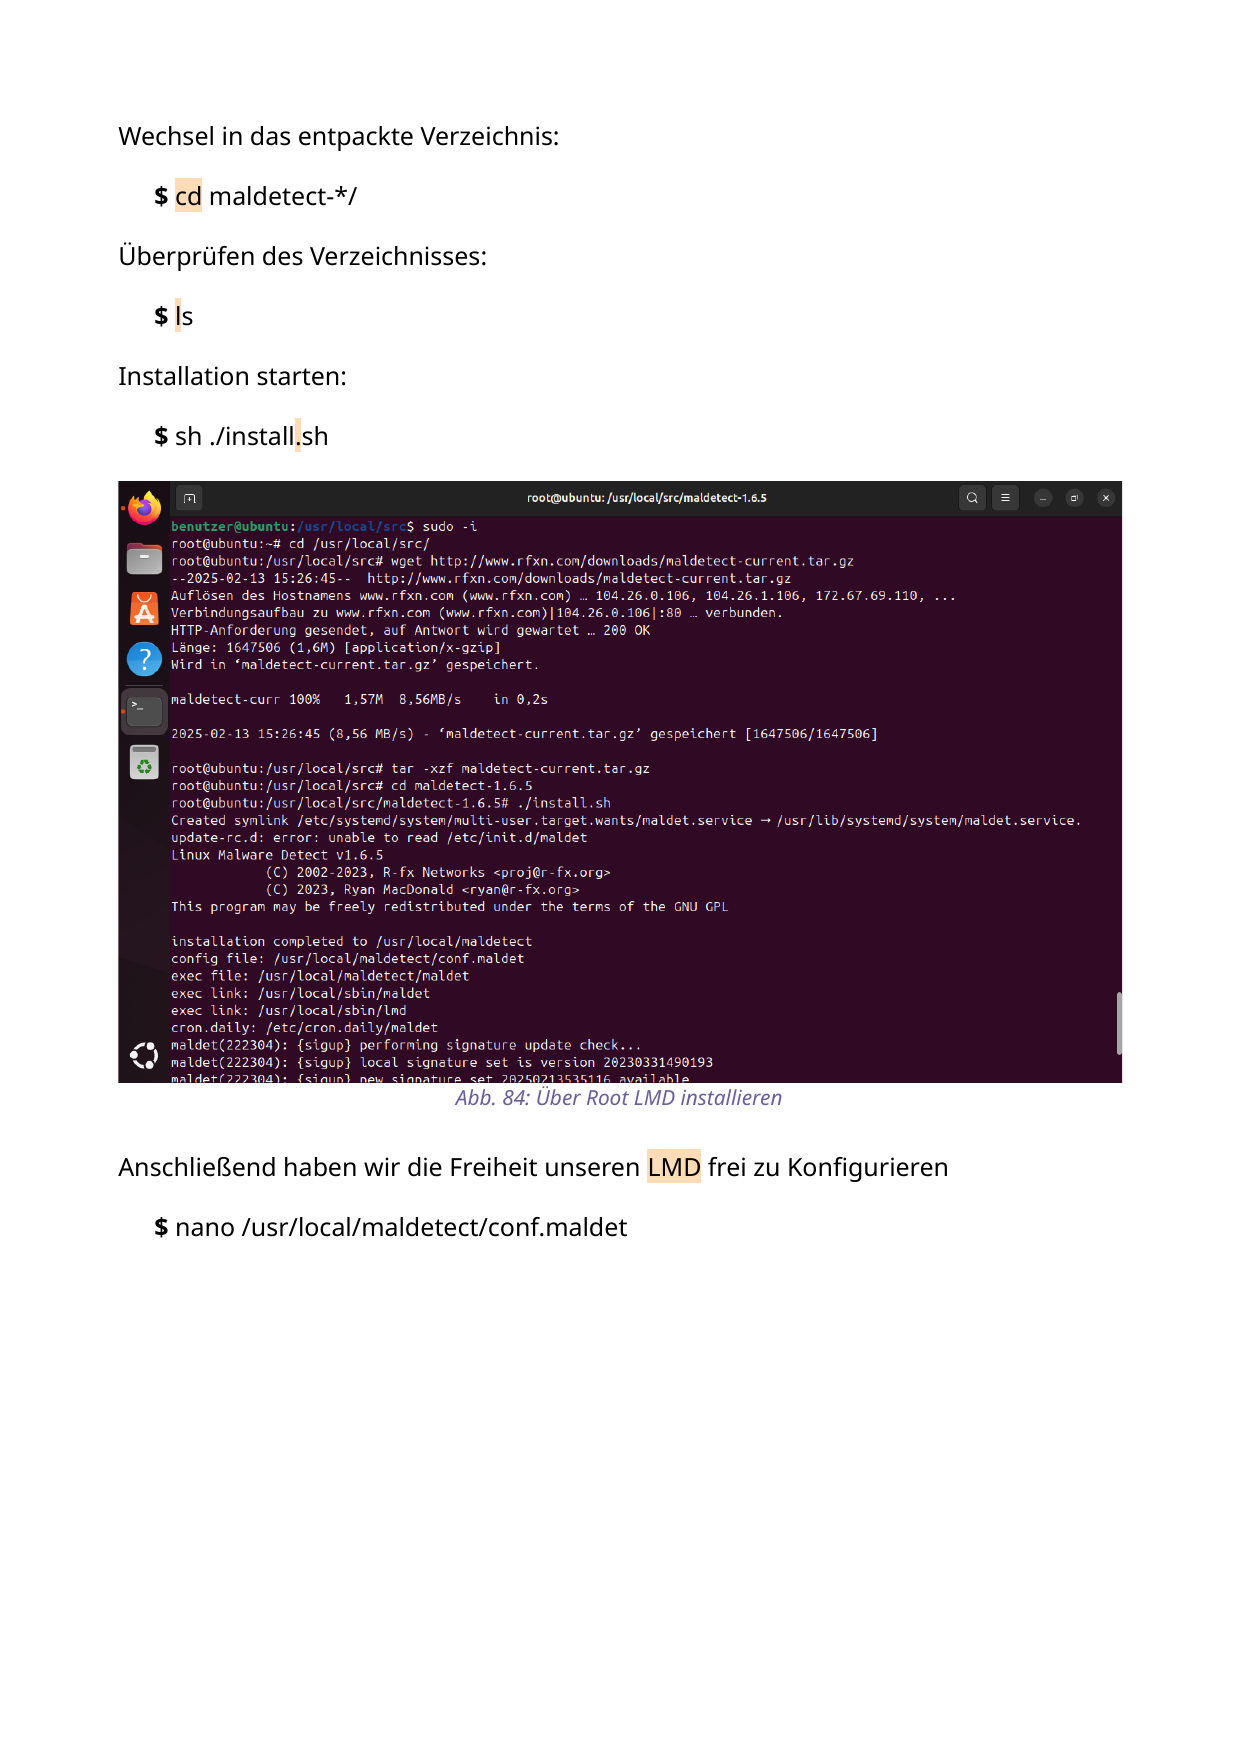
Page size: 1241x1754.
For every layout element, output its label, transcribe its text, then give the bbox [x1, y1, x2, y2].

text Installation starten: [118, 358, 1122, 392]
picture [118, 481, 1123, 1083]
text $ ls [154, 298, 175, 332]
text Wechsel in das entpackte Verzeichnis: [118, 118, 1122, 152]
text $ ls [181, 298, 1122, 332]
text Anschließend haben wir die Freiheit unseren LMD frei zu Konfigurieren [118, 1107, 1122, 1183]
text $ cd maldetect-*/ [202, 178, 1122, 212]
text $ sh ./install.sh [154, 418, 295, 452]
text Überprüfen des Verzeichnisses: [118, 238, 1122, 272]
text $ nano /usr/local/maldetect/conf.maldet [154, 1209, 1122, 1243]
text $ sh ./install.sh [301, 418, 1122, 452]
